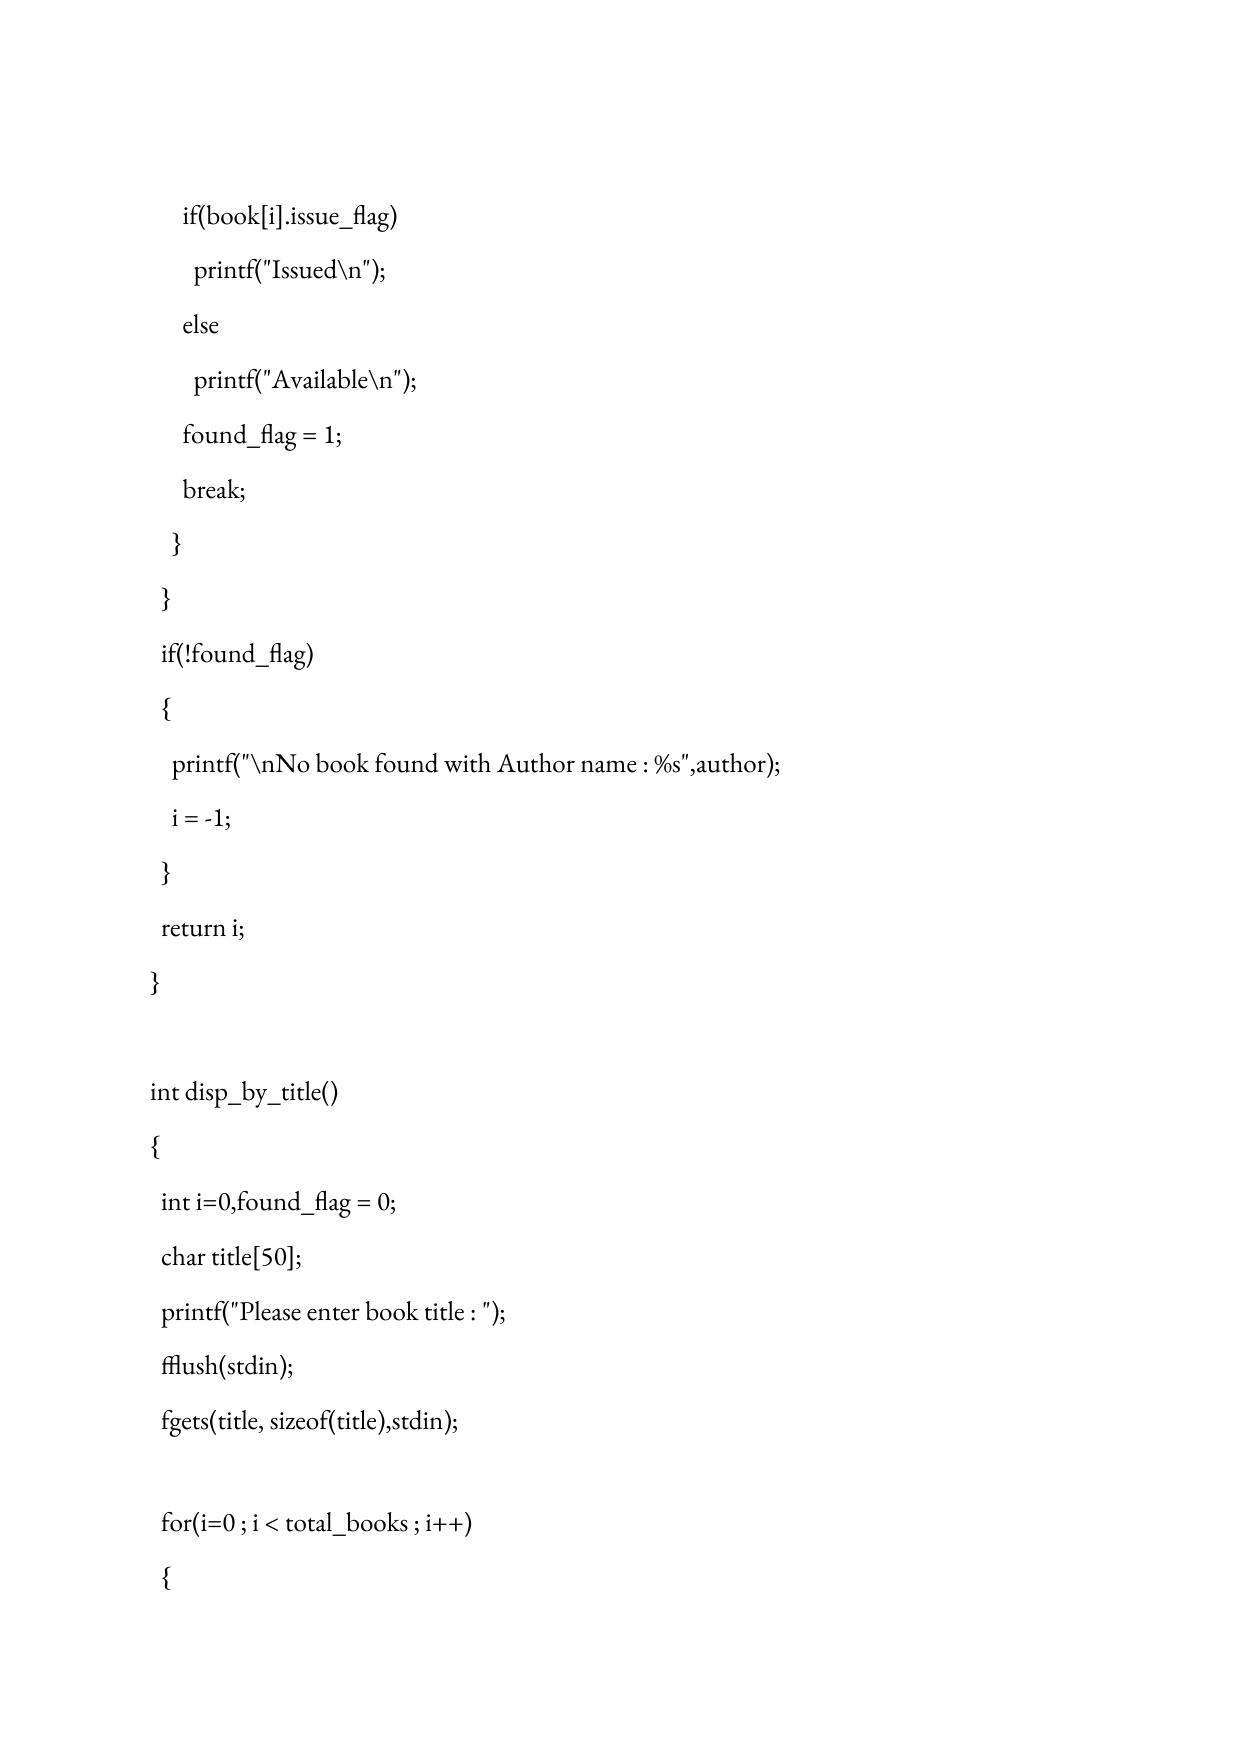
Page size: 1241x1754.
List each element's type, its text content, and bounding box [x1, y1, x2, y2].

text if(book[i].issue_flag) [150, 197, 1090, 232]
text printf("Issued\n"); [150, 252, 1090, 287]
text for(i=0 ; i < total_books ; i++) [150, 1504, 1090, 1539]
text { [150, 1128, 1090, 1164]
text { [150, 1559, 1090, 1594]
text printf("\nNo book found with Author name : %s",author); [150, 745, 1090, 780]
text printf("Please enter book title : "); [150, 1293, 1090, 1328]
text break; [150, 471, 1090, 506]
text printf("Available\n"); [150, 361, 1090, 397]
text return i; [150, 909, 1090, 944]
text else [150, 306, 1090, 342]
text char title[50]; [150, 1238, 1090, 1273]
text int i=0,found_flag = 0; [150, 1183, 1090, 1218]
text } [150, 580, 1090, 616]
text int disp_by_title() [150, 1073, 1090, 1109]
text { [150, 690, 1090, 725]
text fgets(title, sizeof(title),stdin); [150, 1402, 1090, 1438]
text } [150, 526, 1090, 561]
text if(!found_flag) [150, 635, 1090, 671]
text found_flag = 1; [150, 416, 1090, 451]
text fflush(stdin); [150, 1347, 1090, 1383]
text } [150, 854, 1090, 890]
text } [150, 964, 1090, 999]
text i = -1; [150, 799, 1090, 835]
